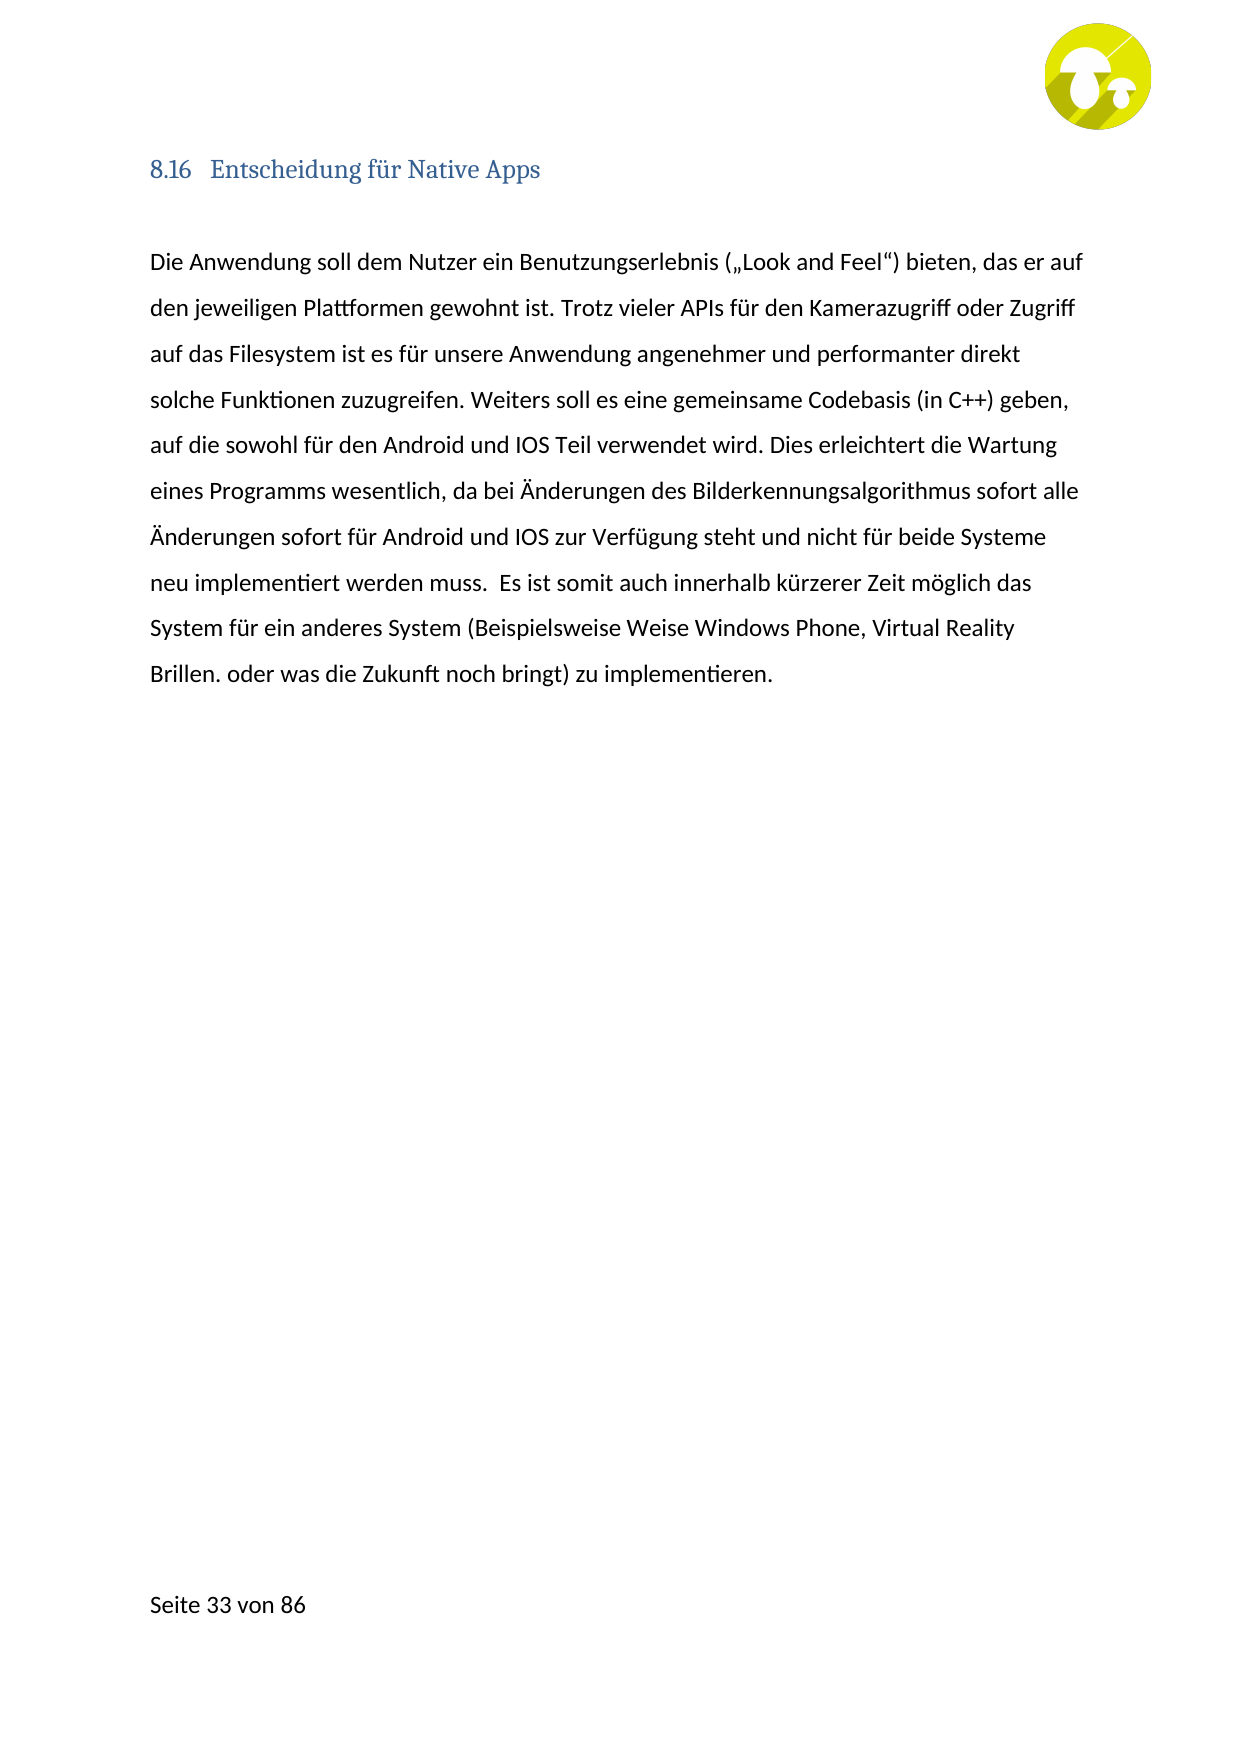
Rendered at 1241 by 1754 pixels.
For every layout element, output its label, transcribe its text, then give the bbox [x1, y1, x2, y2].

text Die Anwendung soll dem Nutzer ein Benutzungserlebnis („Look and Feel“) bieten, das er auf den jeweiligen Plattformen gewohnt ist. Trotz vieler APIs für den Kamerazugriff oder Zugriff auf das Filesystem ist es für unsere Anwendung angenehmer und performanter direkt solche Funktionen zuzugreifen. Weiters soll es eine gemeinsame Codebasis (in C++) geben, auf die sowohl für den Android und IOS Teil verwendet wird. Dies erleichtert die Wartung eines Programms wesentlich, da bei Änderungen des Bilderkennungsalgorithmus sofort alle Änderungen sofort für Android und IOS zur Verfügung steht und nicht für beide Systeme neu implementiert werden muss. Es ist somit auch innerhalb kürzerer Zeit möglich das System für ein anderes System (Beispielsweise Weise Windows Phone, Virtual Reality Brillen. oder was die Zukunft noch bringt) zu implementieren. [150, 247, 1090, 689]
subtitle Entscheidung für Native Apps [150, 154, 1090, 185]
picture [1045, 23, 1152, 130]
